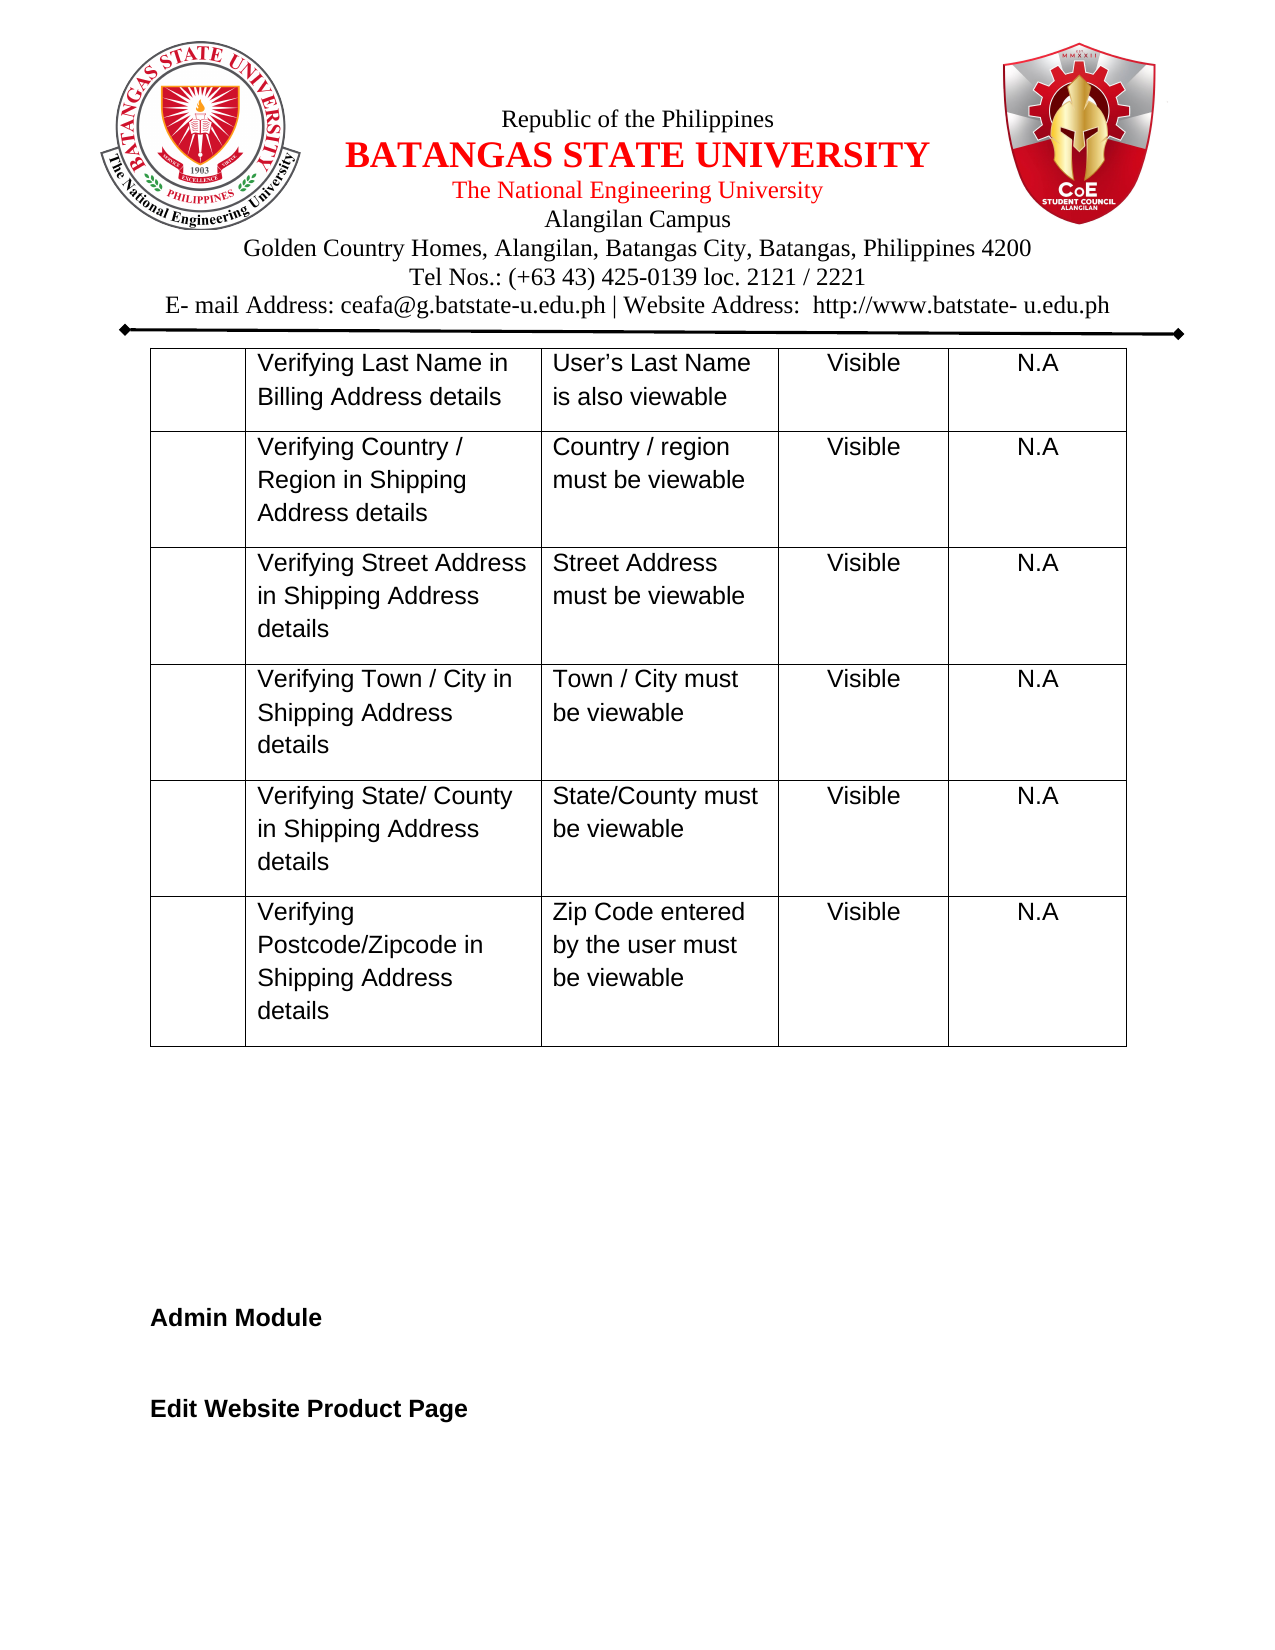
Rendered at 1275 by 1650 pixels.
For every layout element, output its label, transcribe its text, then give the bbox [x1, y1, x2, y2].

table_cell N.A [949, 349, 1126, 431]
table_cell N.A [949, 897, 1126, 1046]
table_cell Verifying Town / City in Shipping Address details [246, 665, 541, 780]
table_cell [151, 349, 245, 431]
table_cell Verifying Country / Region in Shipping Address details [246, 432, 541, 547]
table_cell Verifying Last Name in Billing Address details [246, 349, 541, 431]
table_cell Zip Code entered by the user must be viewable [542, 897, 778, 1046]
table_cell N.A [949, 548, 1126, 663]
picture [957, 12, 1204, 258]
table_cell [151, 432, 245, 547]
picture [100, 41, 301, 230]
table_cell [151, 665, 245, 780]
table_cell Visible [779, 897, 948, 1046]
table_cell N.A [949, 432, 1126, 547]
table_cell [151, 897, 245, 1046]
table_cell Country / region must be viewable [542, 432, 778, 547]
table_cell [151, 548, 245, 663]
table_cell Verifying State/ County in Shipping Address details [246, 781, 541, 896]
table_cell [151, 781, 245, 896]
table_cell Visible [779, 349, 948, 431]
table_cell Street Address must be viewable [542, 548, 778, 663]
text Edit Website Product Page [150, 1394, 1125, 1422]
table_cell User’s Last Name is also viewable [542, 349, 778, 431]
table_cell Visible [779, 432, 948, 547]
text Admin Module [150, 1303, 1125, 1331]
table_cell Verifying Street Address in Shipping Address details [246, 548, 541, 663]
table_cell Visible [779, 548, 948, 663]
table_cell State/County must be viewable [542, 781, 778, 896]
table_cell Town / City must be viewable [542, 665, 778, 780]
table_cell Visible [779, 665, 948, 780]
table_cell N.A [949, 665, 1126, 780]
table_cell Verifying Postcode/Zipcode in Shipping Address details [246, 897, 541, 1046]
table_cell Visible [779, 781, 948, 896]
table_cell N.A [949, 781, 1126, 896]
